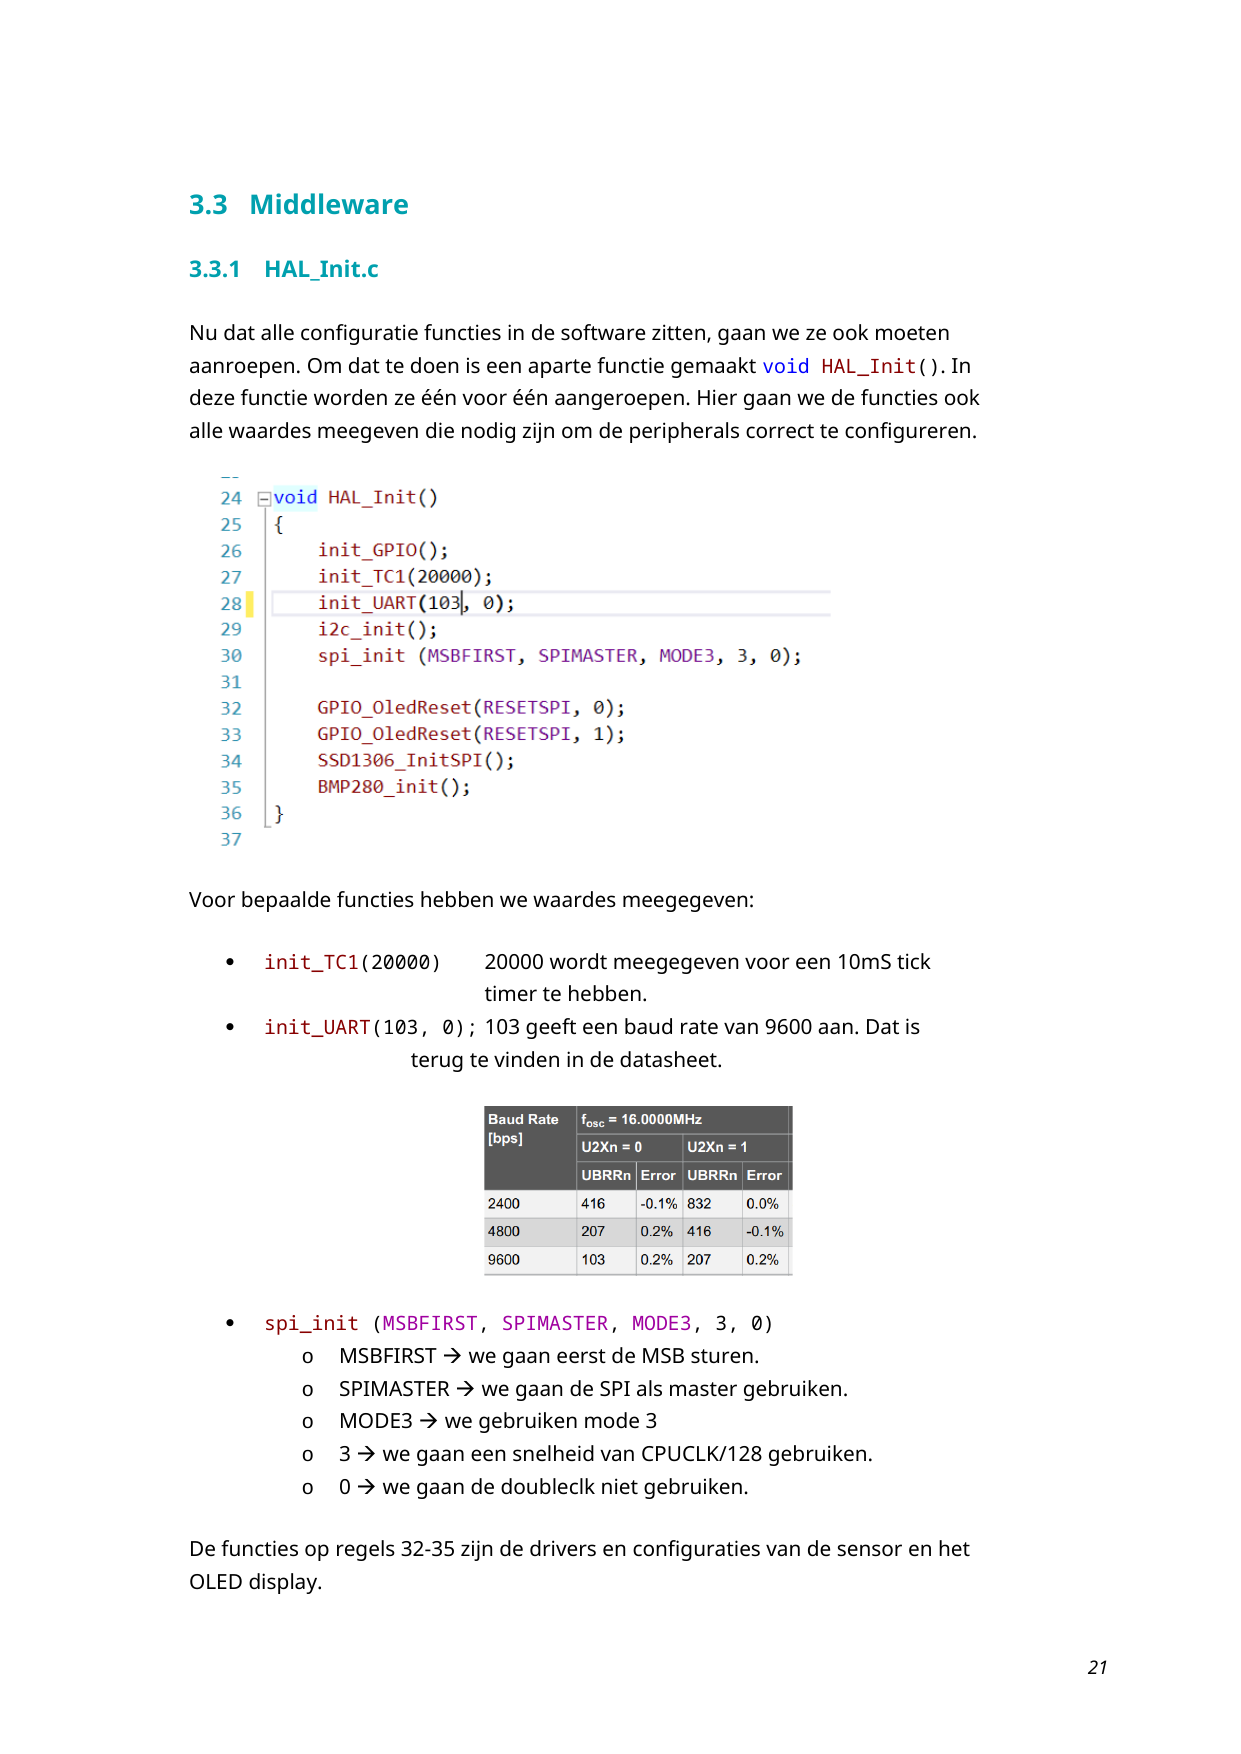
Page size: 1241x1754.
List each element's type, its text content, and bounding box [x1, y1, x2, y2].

list init_TC1(20000) 20000 wordt meegegeven voor een 10mS tick timer te hebben. [226, 947, 992, 1008]
list init_UART(103, 0); 103 geeft een baud rate van 9600 aan. Dat is terug te vinden in de datasheet. [226, 1012, 992, 1073]
list SPIMASTER we gaan de SPI als master gebruiken. [301, 1374, 992, 1402]
subtitle HAL_Init.c [189, 253, 992, 284]
list spi_init (MSBFIRST, SPIMASTER, MODE3, 3, 0) [226, 1308, 992, 1337]
text Nu dat alle configuratie functies in de software zitten, gaan we ze ook moeten aanroepen. Om dat te doen is een aparte functie gemaakt void HAL_Init(). In deze functie worden ze één voor één aangeroepen. Hier gaan we de functies ook alle waardes meegeven die nodig zijn om de peripherals correct te configureren. [189, 318, 992, 444]
picture [484, 1106, 793, 1276]
picture [188, 477, 831, 852]
text De functies op regels 32-35 zijn de drivers en configuraties van de sensor en het OLED display. [189, 1534, 992, 1595]
list 3 we gaan een snelheid van CPUCLK/128 gebruiken. [301, 1439, 992, 1468]
text Voor bepaalde functies hebben we waardes meegegeven: [189, 885, 992, 914]
subtitle Middleware [189, 186, 992, 223]
list 0 we gaan de doubleclk niet gebruiken. [301, 1472, 992, 1501]
list MSBFIRST we gaan eerst de MSB sturen. [301, 1341, 992, 1369]
list MODE3 we gebruiken mode 3 [301, 1407, 992, 1435]
